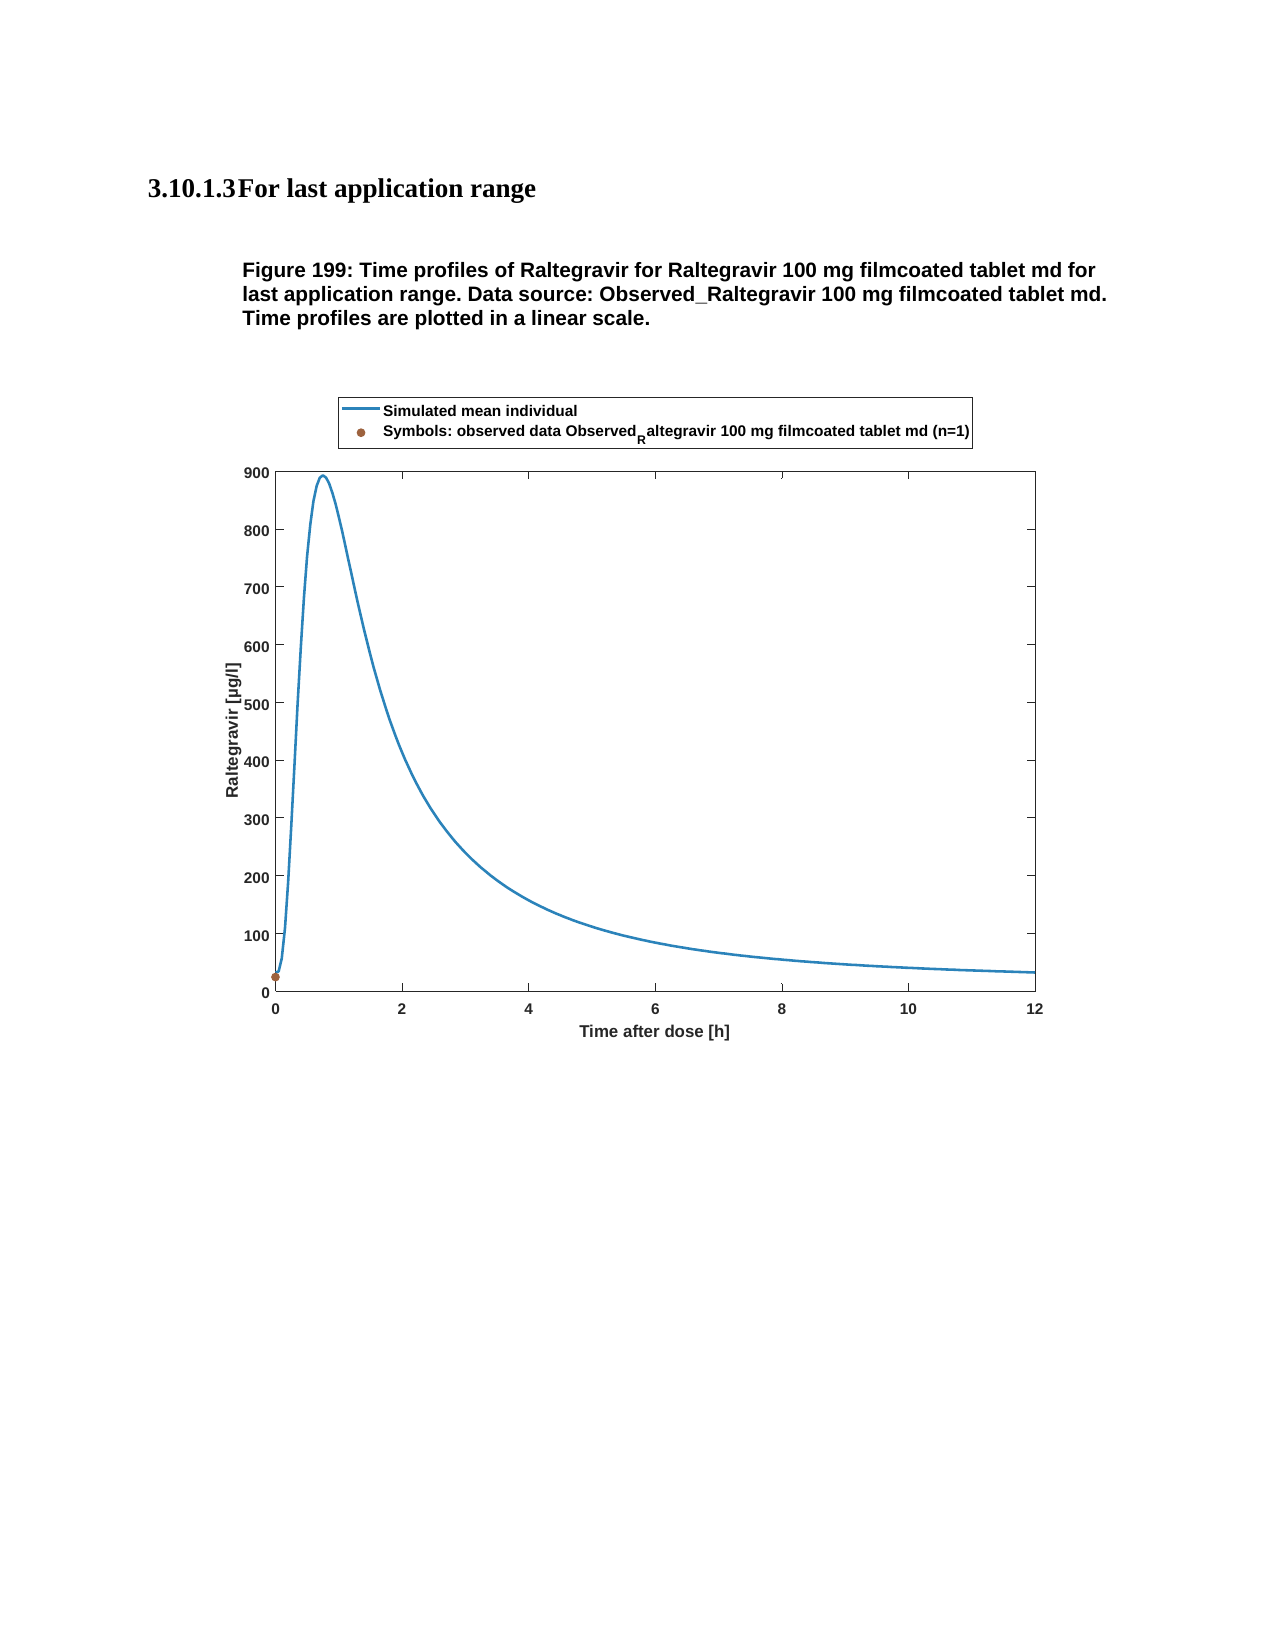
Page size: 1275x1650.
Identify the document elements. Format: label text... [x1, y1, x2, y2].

subtitle For last application range [148, 173, 1127, 204]
